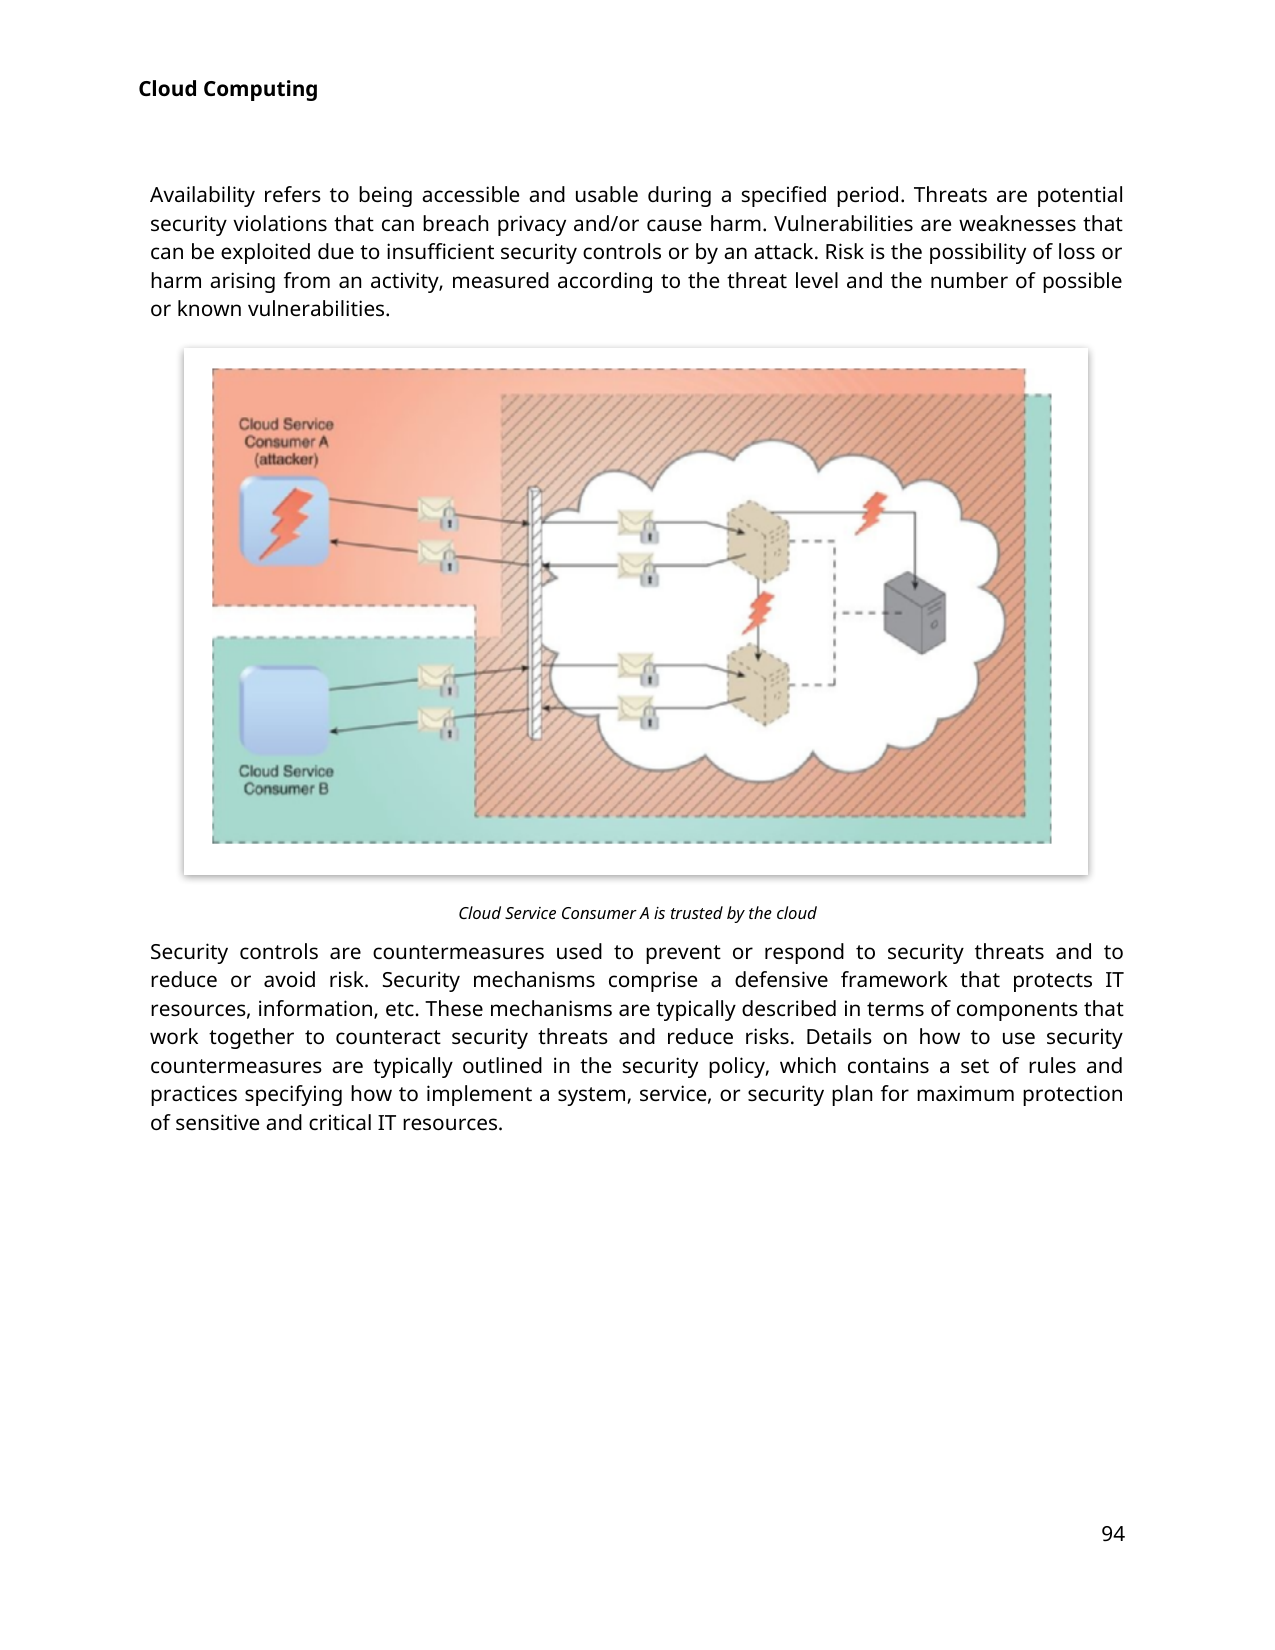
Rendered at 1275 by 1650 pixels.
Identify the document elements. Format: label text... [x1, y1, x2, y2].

text Availability refers to being accessible and usable during a specified period. Threats are potential security violations that can breach privacy and/or cause harm. Vulnerabilities are weaknesses that can be exploited due to insufficient security controls or by an attack. Risk is the possibility of loss or harm arising from an activity, measured according to the threat level and the number of possible or known vulnerabilities. [150, 181, 1125, 323]
picture [198, 362, 1073, 860]
text Cloud Service Consumer A is trusted by the cloud [150, 902, 1125, 925]
text Security controls are countermeasures used to prevent or respond to security threats and to reduce or avoid risk. Security mechanisms comprise a defensive framework that protects IT resources, information, etc. These mechanisms are typically described in terms of components that work together to counteract security threats and reduce risks. Details on how to use security countermeasures are typically outlined in the security policy, which contains a set of rules and practices specifying how to implement a system, service, or security plan for maximum protection of sensitive and critical IT resources. [150, 937, 1125, 1136]
